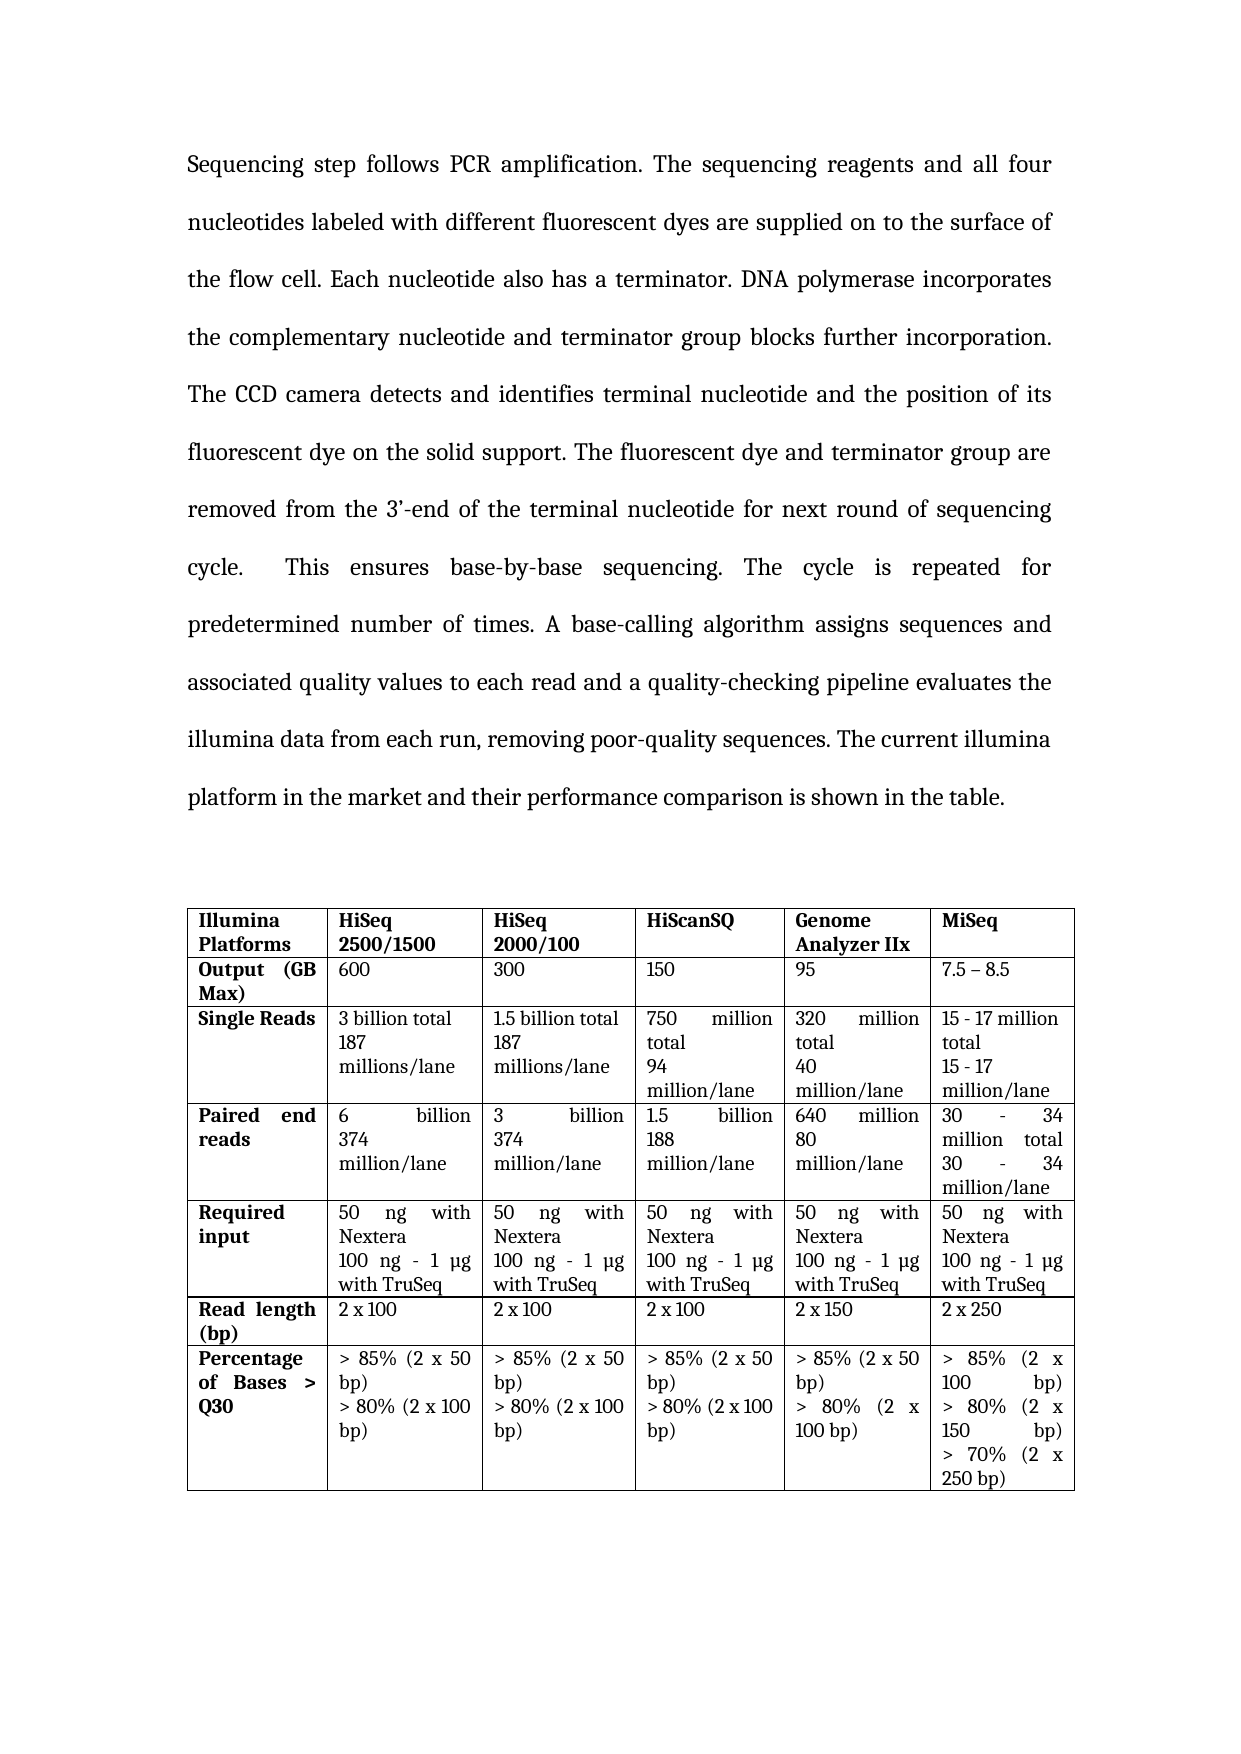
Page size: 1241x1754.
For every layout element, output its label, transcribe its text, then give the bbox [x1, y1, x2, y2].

table_header HiScanSQ [636, 909, 784, 957]
table_cell 2 x 250 [931, 1298, 1074, 1345]
table_cell Read length (bp) [188, 1298, 327, 1345]
table_cell > 85% (2 x 50 bp) > 80% (2 x 100 bp) [328, 1346, 482, 1490]
table_header Illumina Platforms [188, 909, 327, 957]
table_cell 3 billion total 187 millions/lane [328, 1007, 482, 1103]
table_cell 50 ng with Nextera 100 ng - 1 µg with TruSeq [785, 1201, 930, 1296]
table_cell 600 [328, 958, 482, 1006]
table_cell 30 - 34 million total 30 - 34 million/lane [931, 1104, 1074, 1199]
table_cell Single Reads [188, 1007, 327, 1103]
table_cell 3 billion 374 million/lane [483, 1104, 635, 1199]
table_cell 2 x 100 [328, 1298, 482, 1345]
table_cell 95 [785, 958, 930, 1006]
table_cell 300 [483, 958, 635, 1006]
table_cell 50 ng with Nextera 100 ng - 1 µg with TruSeq [931, 1201, 1074, 1296]
table_cell Required input [188, 1201, 327, 1296]
table_cell 6 billion 374 million/lane [328, 1104, 482, 1199]
table_cell > 85% (2 x 50 bp) > 80% (2 x 100 bp) [636, 1346, 784, 1490]
table_cell Paired end reads [188, 1104, 327, 1199]
table_cell 50 ng with Nextera 100 ng - 1 µg with TruSeq [328, 1201, 482, 1296]
table_cell 2 x 100 [483, 1298, 635, 1345]
table_cell > 85% (2 x 100 bp) > 80% (2 x 150 bp) > 70% (2 x 250 bp) [931, 1346, 1074, 1490]
table_cell 640 million 80 million/lane [785, 1104, 930, 1199]
table_header HiSeq 2000/100 [483, 909, 635, 957]
table_cell > 85% (2 x 50 bp) > 80% (2 x 100 bp) [785, 1346, 930, 1490]
table_cell 1.5 billion 188 million/lane [636, 1104, 784, 1199]
table_cell 2 x 150 [785, 1298, 930, 1345]
table_header MiSeq [931, 909, 1074, 957]
table_cell 50 ng with Nextera 100 ng - 1 µg with TruSeq [483, 1201, 635, 1296]
table_cell 15 - 17 million total 15 - 17 million/lane [931, 1007, 1074, 1103]
table_header HiSeq 2500/1500 [328, 909, 482, 957]
table_cell Percentage of Bases > Q30 [188, 1346, 327, 1490]
table_header Genome Analyzer IIx [785, 909, 930, 957]
table_cell Output (GB Max) [188, 958, 327, 1006]
table_cell 2 x 100 [636, 1298, 784, 1345]
table_cell 1.5 billion total 187 millions/lane [483, 1007, 635, 1103]
table_cell 7.5 – 8.5 [931, 958, 1074, 1006]
text Sequencing step follows PCR amplification. The sequencing reagents and all four nucleotides labeled with different fluorescent dyes are supplied on to the surface of the flow cell. Each nucleotide also has a terminator. DNA polymerase incorporates the complementary nucleotide and terminator group blocks further incorporation. The CCD camera detects and identifies terminal nucleotide and the position of its fluorescent dye on the solid support. The fluorescent dye and terminator group are removed from the 3’-end of the terminal nucleotide for next round of sequencing cycle. This ensures base-by-base sequencing. The cycle is repeated for predetermined number of times. A base-calling algorithm assigns sequences and associated quality values to each read and a quality-checking pipeline evaluates the illumina data from each run, removing poor-quality sequences. The current illumina platform in the market and their performance comparison is shown in the table. [187, 150, 1053, 811]
table_cell 750 million total 94 million/lane [636, 1007, 784, 1103]
table_cell 50 ng with Nextera 100 ng - 1 µg with TruSeq [636, 1201, 784, 1296]
table_cell > 85% (2 x 50 bp) > 80% (2 x 100 bp) [483, 1346, 635, 1490]
table_cell 320 million total 40 million/lane [785, 1007, 930, 1103]
table_cell 150 [636, 958, 784, 1006]
